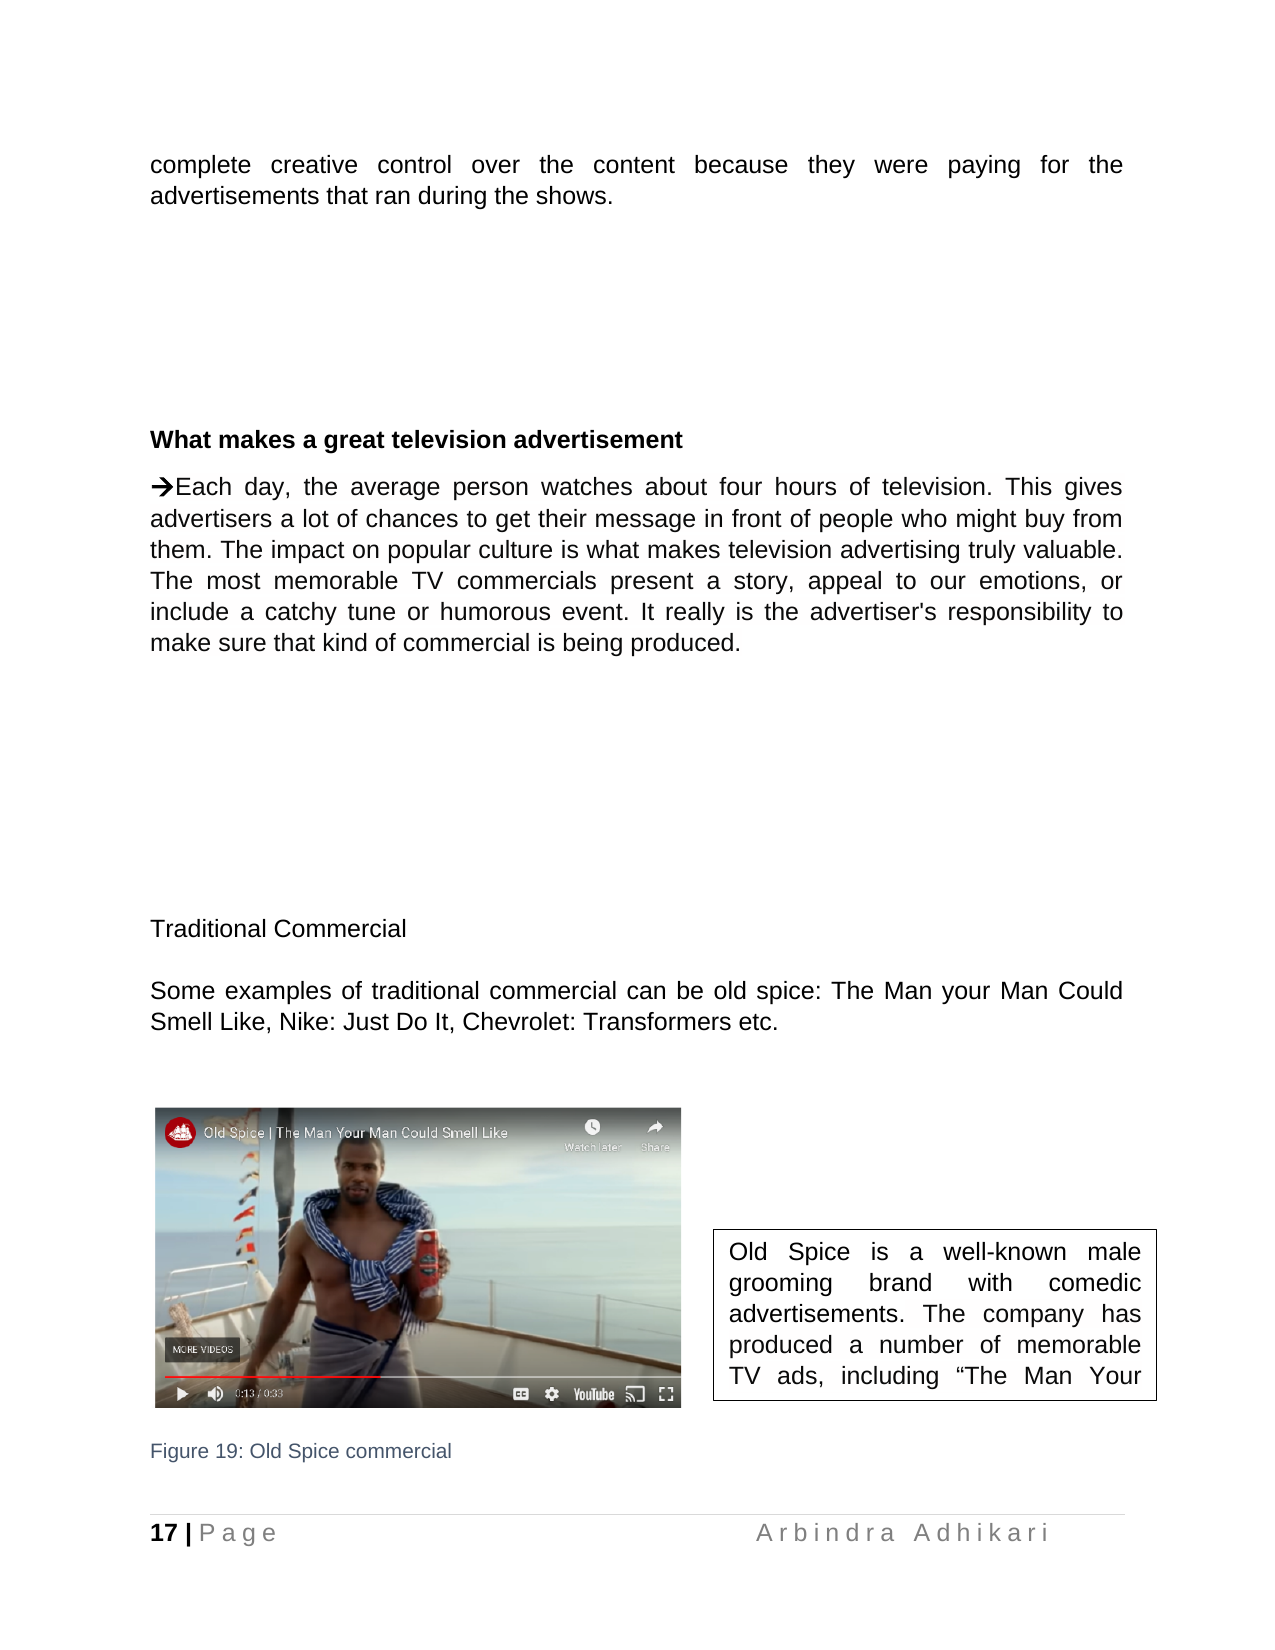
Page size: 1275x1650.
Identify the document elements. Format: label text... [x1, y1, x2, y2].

picture [150, 1100, 682, 1406]
text Each day, the average person watches about four hours of television. This gives advertisers a lot of chances to get their message in front of people who might buy from them. The impact on popular culture is what makes television advertising truly valuable. The most memorable TV commercials present a story, appeal to our emotions, or include a catchy tune or humorous event. It really is the advertiser's responsibility to make sure that kind of commercial is being produced. [150, 472, 1125, 504]
text Figure 19: Old Spice commercial [150, 1439, 1125, 1463]
text Some examples of traditional commercial can be old spice: The Man your Man Could Smell Like, Nike: Just Do It, Chevrolet: Transformers etc. [150, 976, 1125, 1036]
text Traditional Commercial [150, 914, 1125, 943]
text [150, 150, 1125, 210]
text What makes a great television advertisement [150, 425, 1125, 453]
text Each day, the average person watches about four hours of television. This gives advertisers a lot of chances to get their message in front of people who might buy from them. The impact on popular culture is what makes television advertising truly valuable. The most memorable TV commercials present a story, appeal to our emotions, or include a catchy tune or humorous event. It really is the advertiser's responsibility to make sure that kind of commercial is being produced. [150, 625, 1125, 656]
